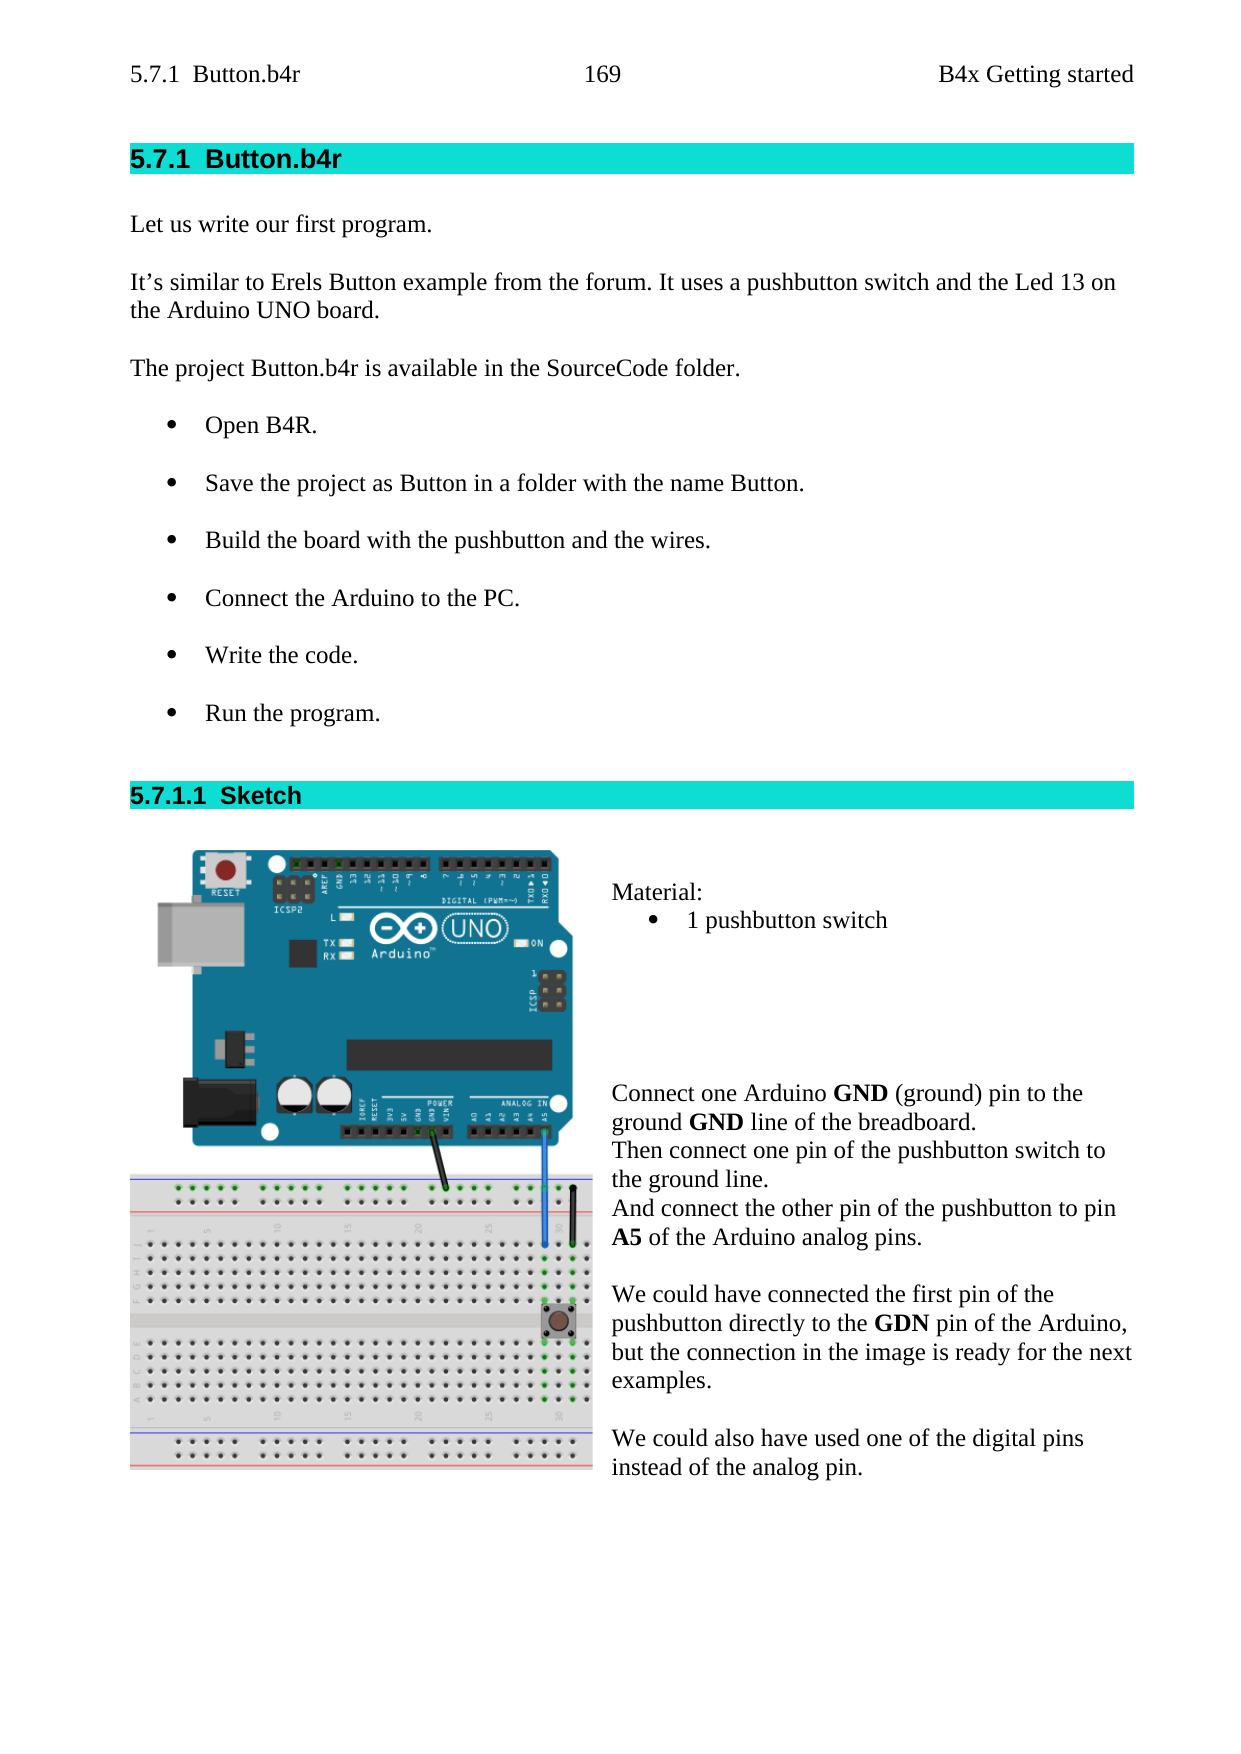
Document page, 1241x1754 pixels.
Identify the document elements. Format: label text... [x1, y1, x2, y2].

subtitle Sketch [130, 781, 1134, 809]
text The project Button.b4r is available in the SourceCode folder. [130, 353, 1134, 382]
picture [130, 847, 593, 1470]
list Write the code. [167, 641, 1134, 669]
list Open B4R. [167, 411, 1134, 468]
list Run the program. [167, 698, 1134, 727]
list Build the board with the pushbutton and the wires. [167, 526, 1134, 554]
text We could also have used one of the digital pins instead of the analog pin. [130, 1423, 1134, 1481]
text And connect the other pin of the pushbutton to pin A5 of the Arduino analog pins. [593, 1193, 1134, 1251]
subtitle Button.b4r [130, 143, 1134, 174]
list 1 pushbutton switch [593, 906, 1134, 934]
text Material: [593, 877, 1134, 906]
text Let us write our first program. [130, 209, 1134, 238]
text Then connect one pin of the pushbutton switch to the ground line. [593, 1136, 1134, 1193]
list Connect the Arduino to the PC. [167, 583, 1134, 612]
text We could have connected the first pin of the pushbutton directly to the GDN pin of the Arduino, but the connection in the image is ready for the next examples. [593, 1279, 1134, 1394]
list Save the project as Button in a folder with the name Button. [167, 468, 1134, 497]
text Connect one Arduino GND (ground) pin to the ground GND line of the breadboard. [593, 1078, 1134, 1136]
text It’s similar to Erels Button example from the forum. It uses a pushbutton switch and the Led 13 on the Arduino UNO board. [130, 267, 1134, 324]
